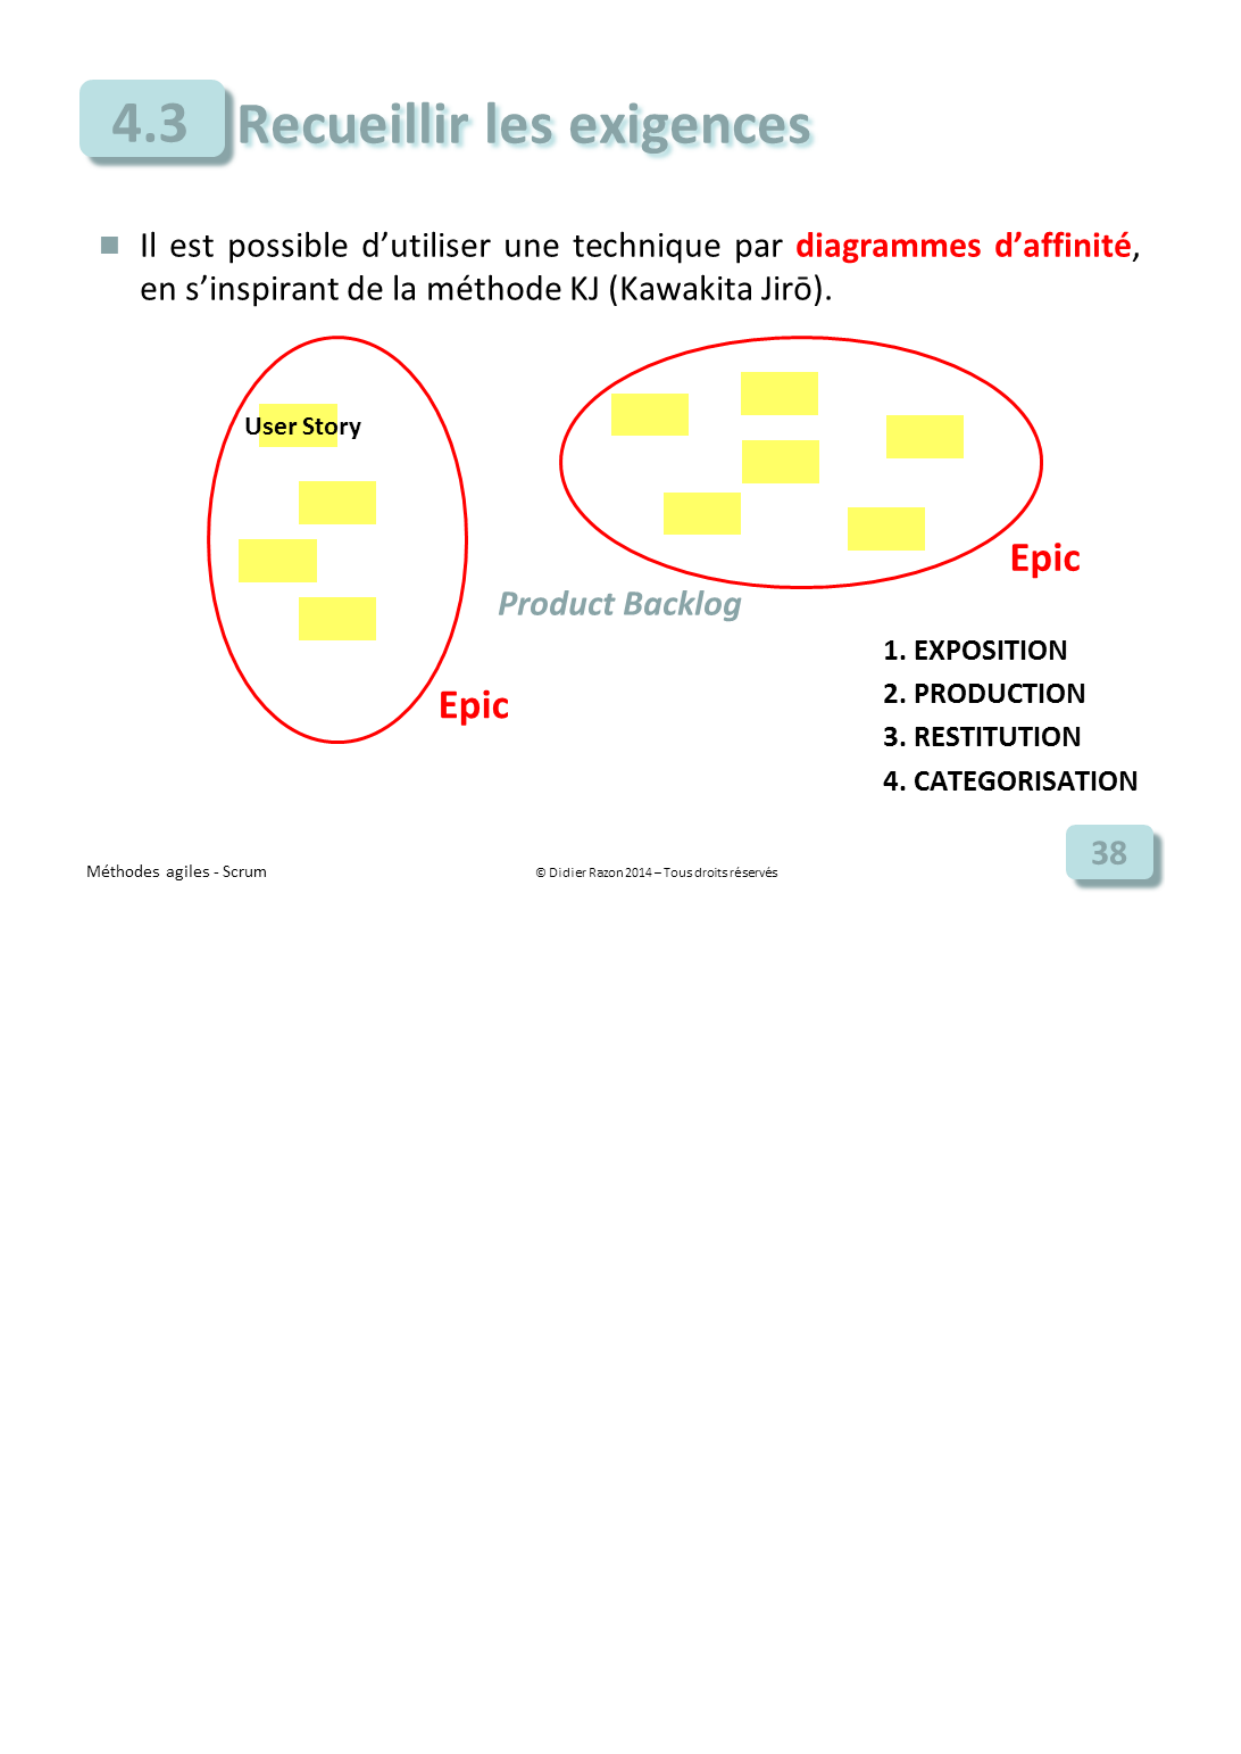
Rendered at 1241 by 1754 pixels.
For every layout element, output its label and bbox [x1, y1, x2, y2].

picture [75, 75, 1166, 893]
